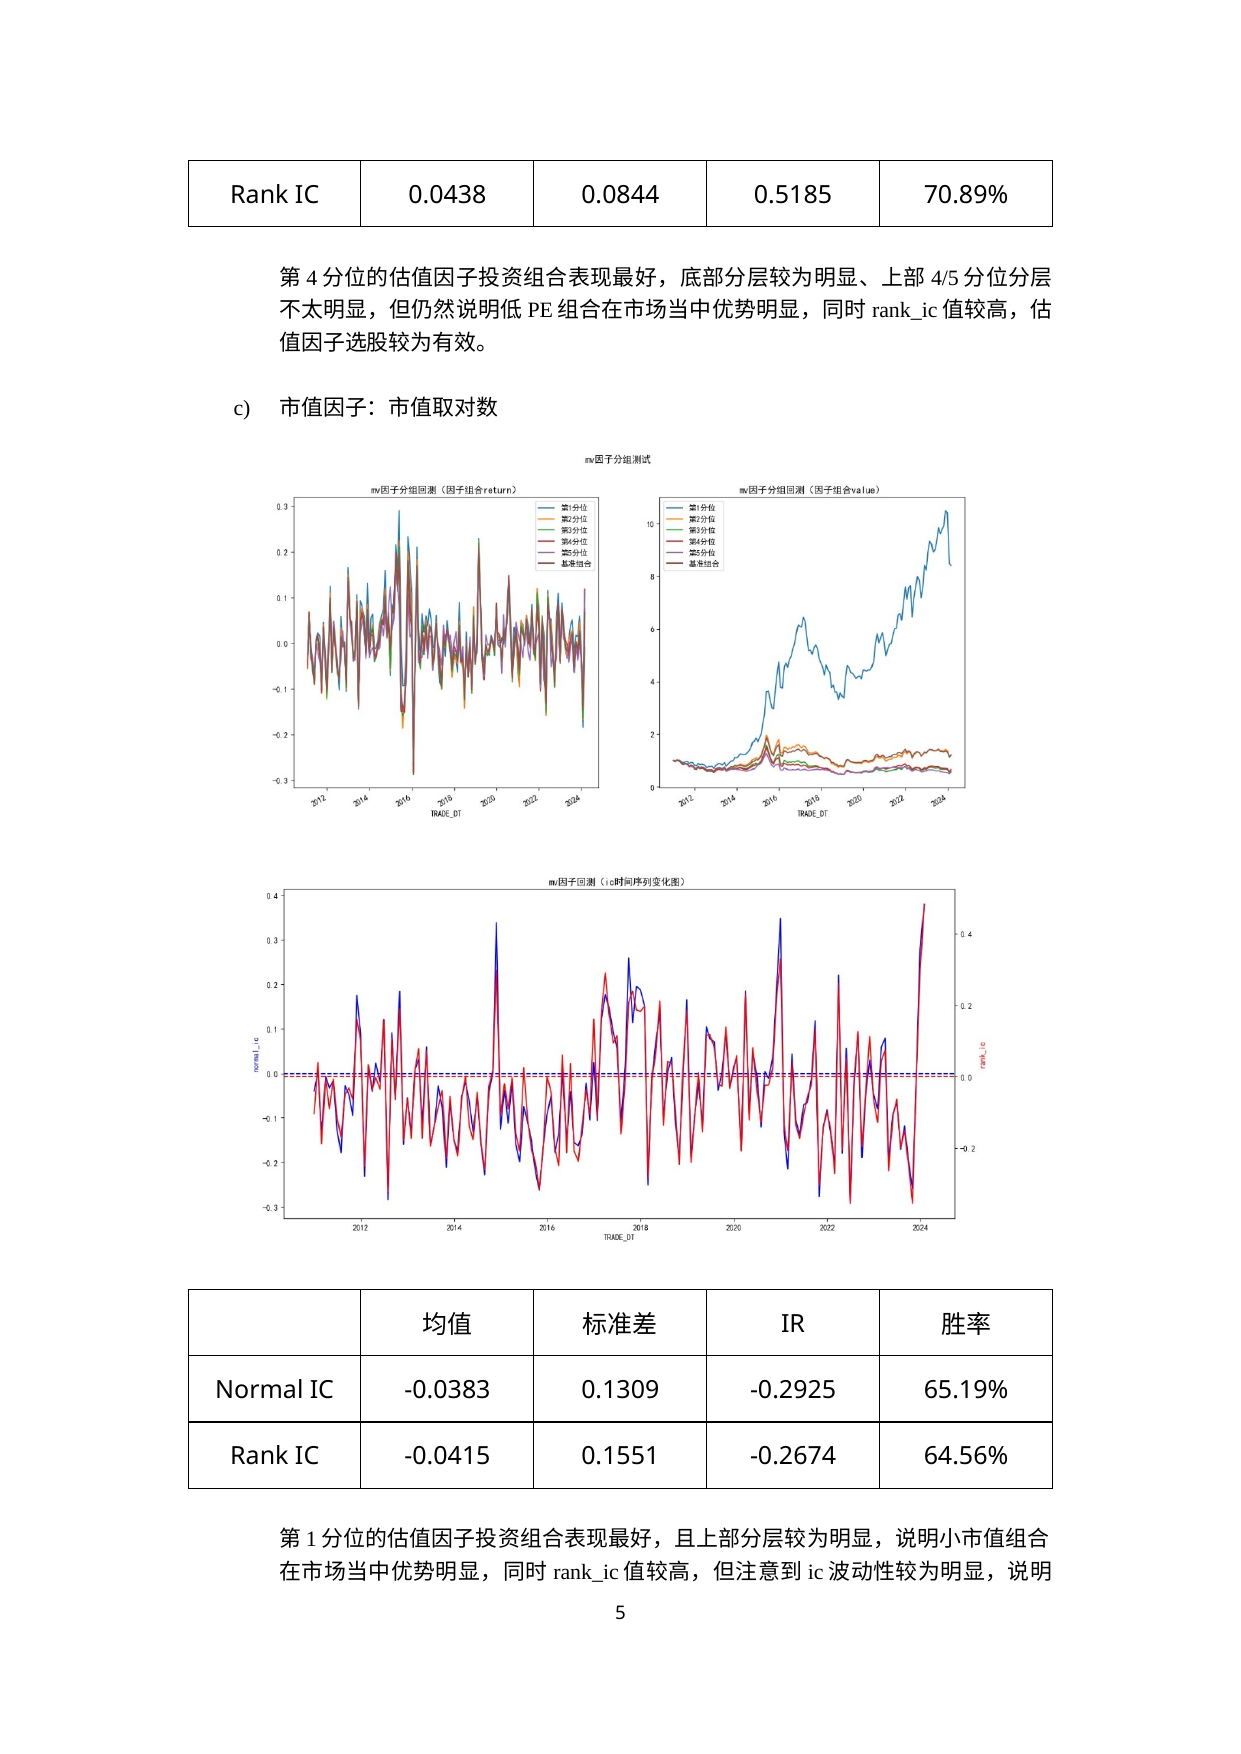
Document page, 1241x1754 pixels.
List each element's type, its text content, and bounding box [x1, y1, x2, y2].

picture [262, 451, 978, 825]
table_cell 0.0438 [361, 161, 533, 226]
table_cell -0.2925 [707, 1356, 879, 1421]
table_cell 64.56% [880, 1423, 1052, 1487]
picture [246, 870, 994, 1246]
table_cell -0.0415 [361, 1423, 533, 1487]
table_cell 0.0844 [534, 161, 706, 226]
list 第4分位的估值因子投资组合表现最好，底部分层较为明显、上部4/5分位分层不太明显，但仍然说明低PE组合在市场当中优势明显，同时rank_ic值较高，估值因子选股较为有效。 [279, 259, 1053, 357]
table_header 胜率 [880, 1290, 1052, 1355]
table_cell 0.5185 [707, 161, 879, 226]
table_header 均值 [361, 1290, 533, 1355]
list 市值因子：市值取对数 [233, 389, 1053, 422]
table_cell 70.89% [880, 161, 1052, 226]
table_cell Rank IC [189, 1423, 360, 1487]
table_cell Rank IC [189, 161, 360, 226]
table_cell 0.1309 [534, 1356, 706, 1421]
table_header 标准差 [534, 1290, 706, 1355]
table_cell -0.2674 [707, 1423, 879, 1487]
table_cell 0.1551 [534, 1423, 706, 1487]
table_header IR [707, 1290, 879, 1355]
table_header [189, 1290, 360, 1355]
table_cell 65.19% [880, 1356, 1052, 1421]
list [279, 1521, 1053, 1586]
table_cell -0.0383 [361, 1356, 533, 1421]
table_cell Normal IC [189, 1356, 360, 1421]
